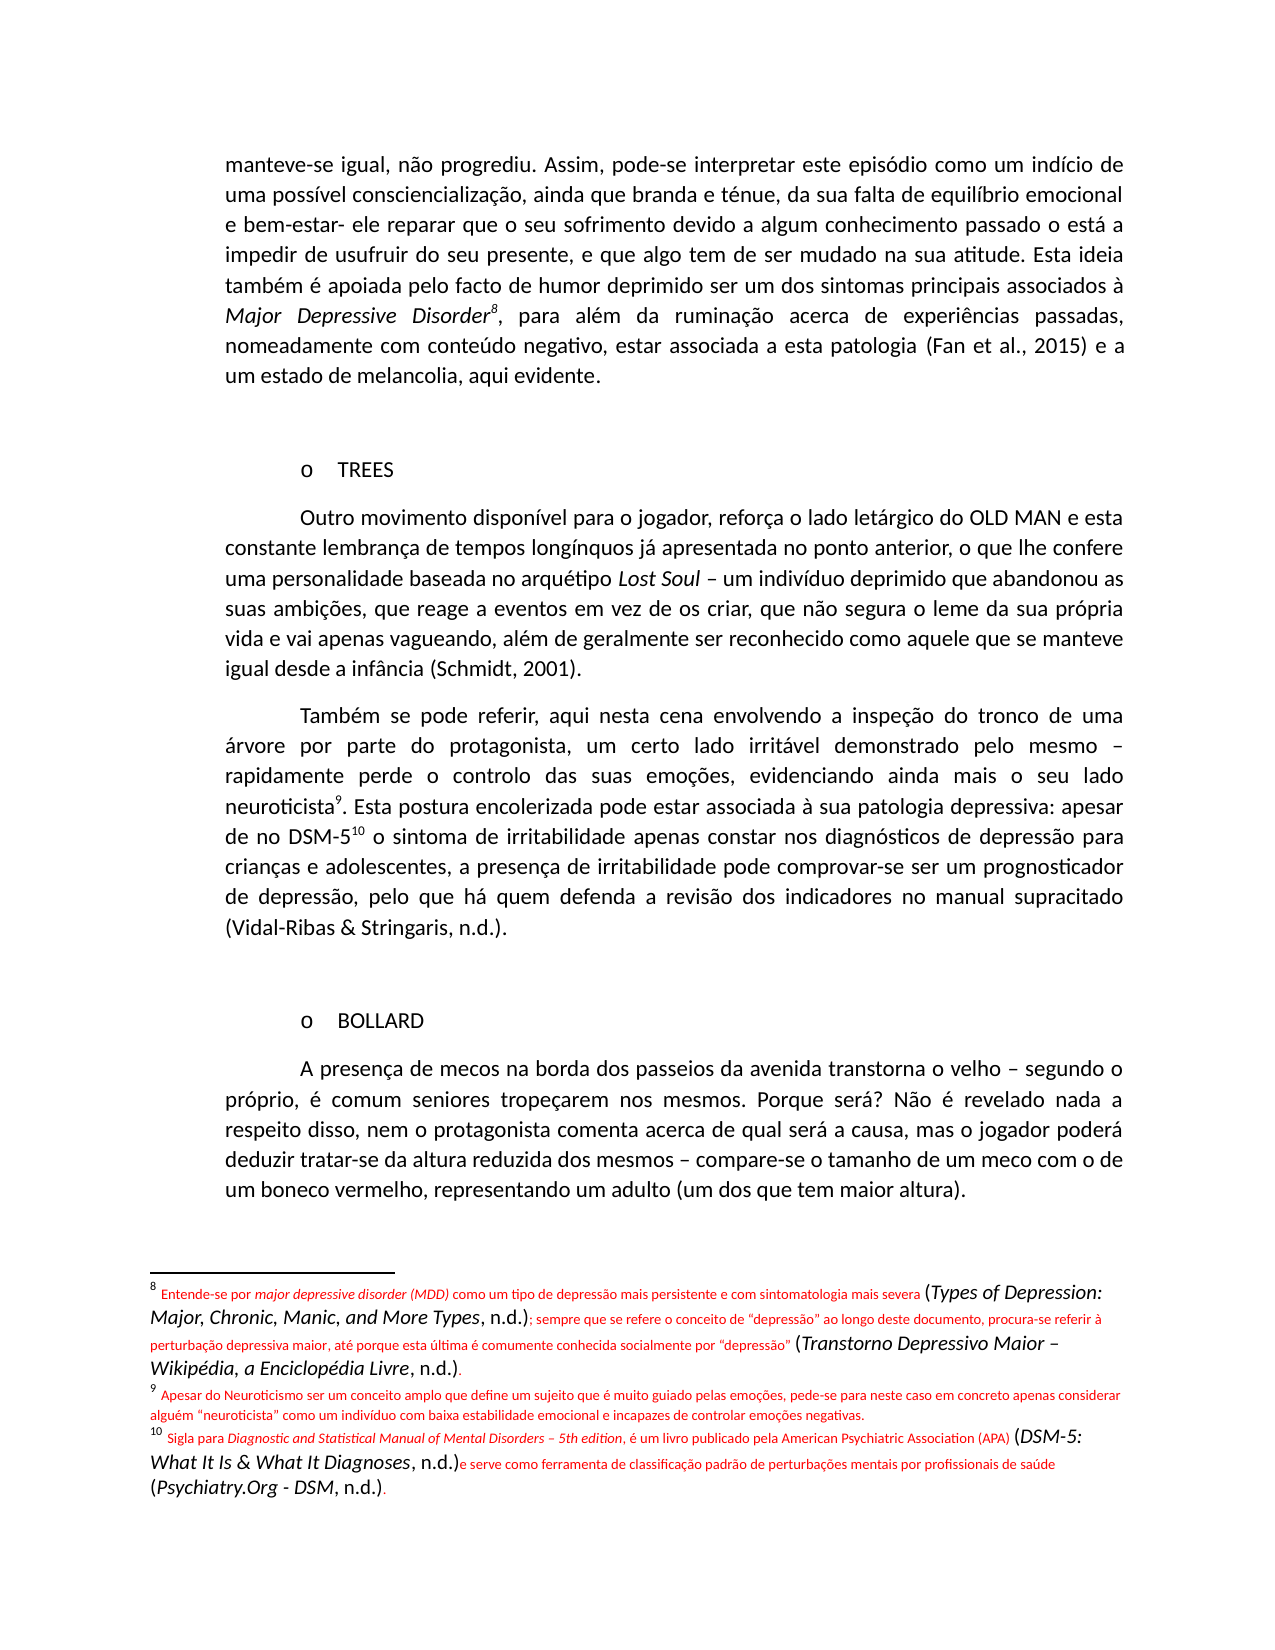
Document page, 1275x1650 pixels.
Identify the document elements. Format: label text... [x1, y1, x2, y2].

list TREES [300, 455, 1125, 484]
text Outro movimento disponível para o jogador, reforça o lado letárgico do OLD MAN e esta constante lembrança de tempos longínquos já apresentada no ponto anterior, o que lhe confere uma personalidade baseada no arquétipo Lost Soul – um indivíduo deprimido que abandonou as suas ambições, que reage a eventos em vez de os criar, que não segura o leme da sua própria vida e vai apenas vagueando, além de geralmente ser reconhecido como aquele que se manteve igual desde a infância . [225, 503, 1125, 682]
text A presença de mecos na borda dos passeios da avenida transtorna o velho – segundo o próprio, é comum seniores tropeçarem nos mesmos. Porque será? Não é revelado nada a respeito disso, nem o protagonista comenta acerca de qual será a causa, mas o jogador poderá deduzir tratar-se da altura reduzida dos mesmos – compare-se o tamanho de um meco com o de um boneco vermelho, representando um adulto (um dos que tem maior altura). [225, 1054, 1125, 1203]
list BOLLARD [300, 1006, 1125, 1036]
text Também se pode referir, aqui nesta cena envolvendo a inspeção do tronco de uma árvore por parte do protagonista, um certo lado irritável demonstrado pelo mesmo – rapidamente perde o controlo das suas emoções, evidenciando ainda mais o seu lado neuroticista. Esta postura encolerizada pode estar associada à sua patologia depressiva: apesar de no DSM-5 o sintoma de irritabilidade apenas constar nos diagnósticos de depressão para crianças e adolescentes, a presença de irritabilidade pode comprovar-se ser um prognosticador de depressão, pelo que há quem defenda a revisão dos indicadores no manual supracitado . [225, 701, 1125, 941]
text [225, 150, 1125, 389]
